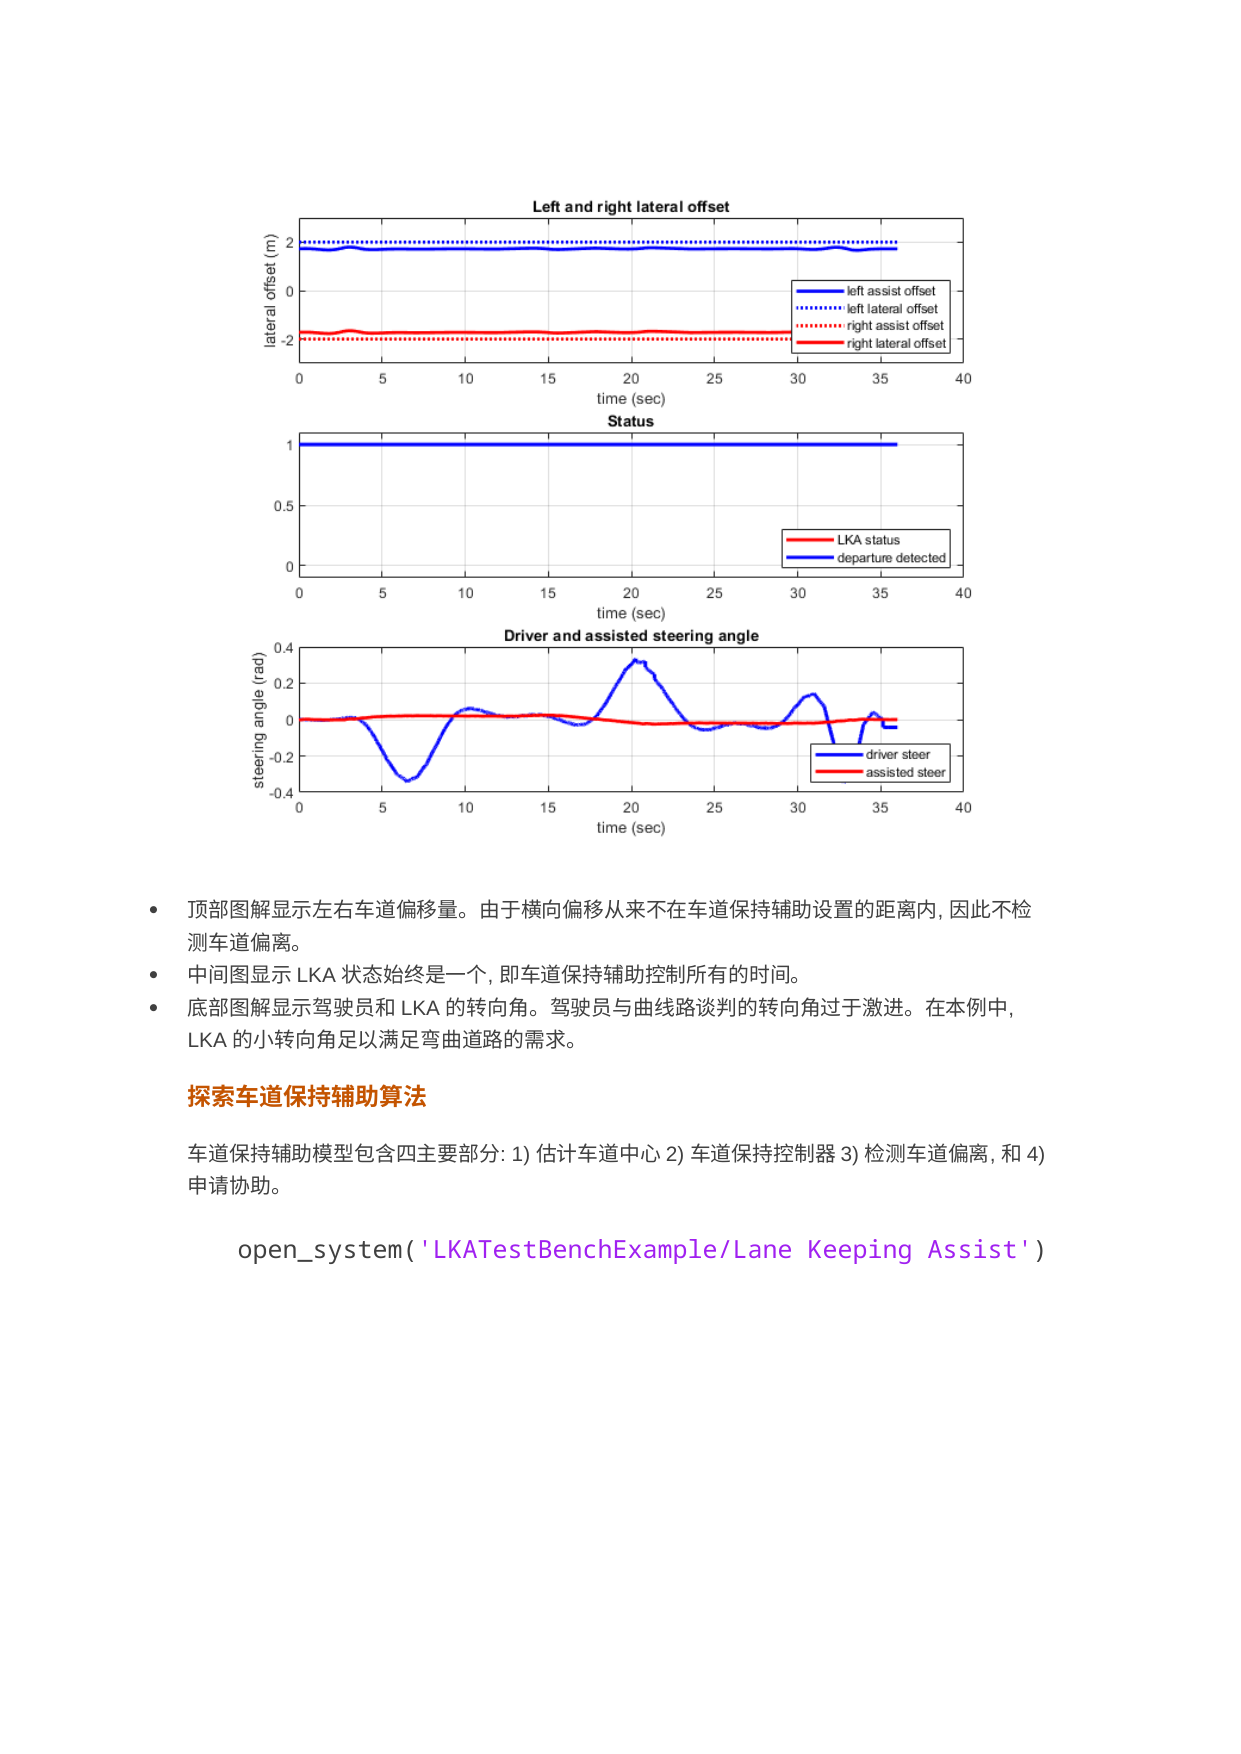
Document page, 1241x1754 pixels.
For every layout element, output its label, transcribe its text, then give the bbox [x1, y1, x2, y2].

text open_system('LKATestBenchExample/Lane Keeping Assist') [237, 1216, 1053, 1281]
list 中间图显示 LKA 状态始终是一个, 即车道保持辅助控制所有的时间。 [150, 958, 1053, 990]
picture [187, 162, 1045, 877]
subtitle 探索车道保持辅助算法 [187, 1063, 1053, 1128]
list 顶部图解显示左右车道偏移量。由于横向偏移从来不在车道保持辅助设置的距离内, 因此不检测车道偏离。 [150, 893, 1053, 958]
list 底部图解显示驾驶员和 LKA 的转向角。驾驶员与曲线路谈判的转向角过于激进。在本例中, LKA 的小转向角足以满足弯曲道路的需求。 [150, 990, 1053, 1055]
text 车道保持辅助模型包含四主要部分: 1) 估计车道中心 2) 车道保持控制器 3) 检测车道偏离, 和 4) 申请协助。 [187, 1136, 1053, 1201]
